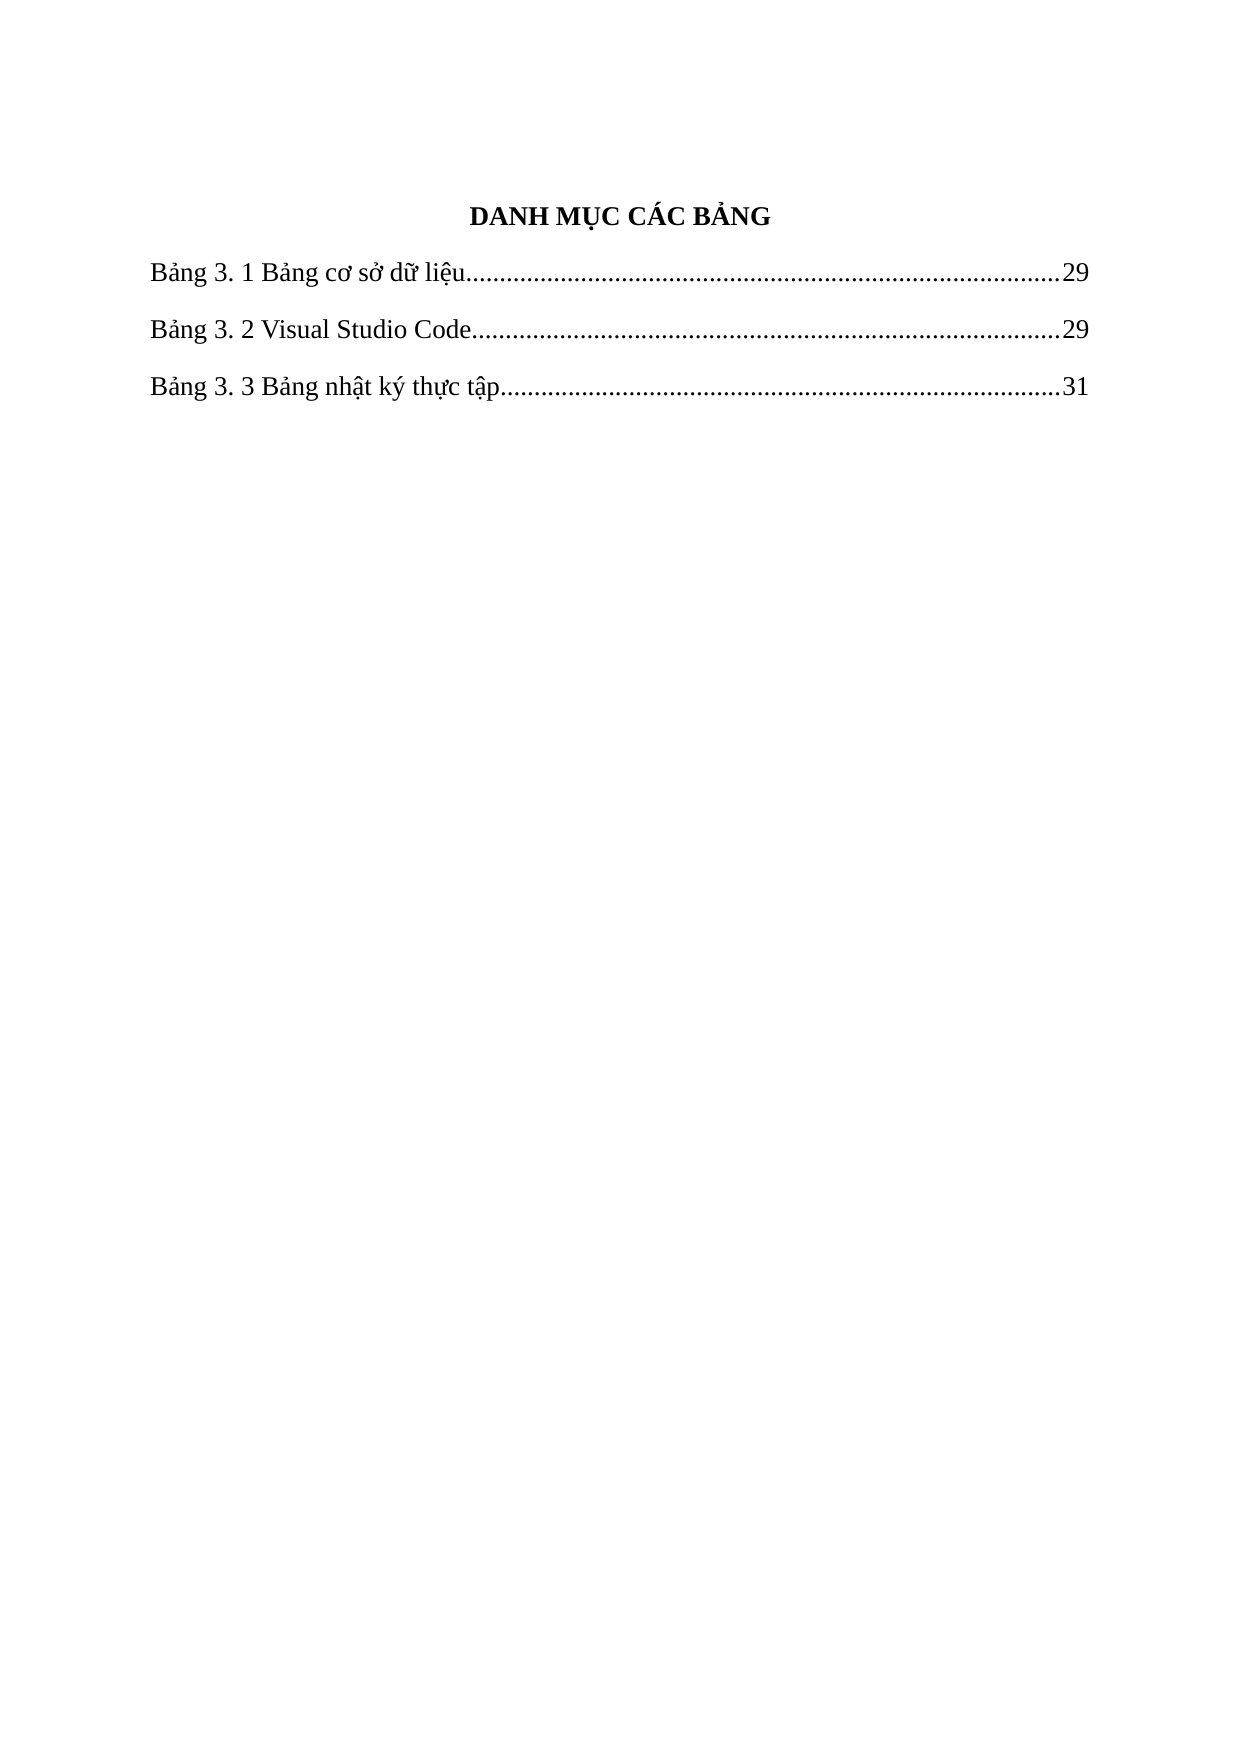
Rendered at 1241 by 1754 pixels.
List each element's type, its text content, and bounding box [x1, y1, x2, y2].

text Bảng 3. 2 Visual Studio Code 29 [150, 313, 1090, 345]
text DANH MỤC CÁC BẢNG [150, 199, 1090, 231]
text Bảng 3. 1 Bảng cơ sở dữ liệu 29 [150, 257, 1090, 288]
text Bảng 3. 3 Bảng nhật ký thực tập 31 [150, 371, 1090, 402]
